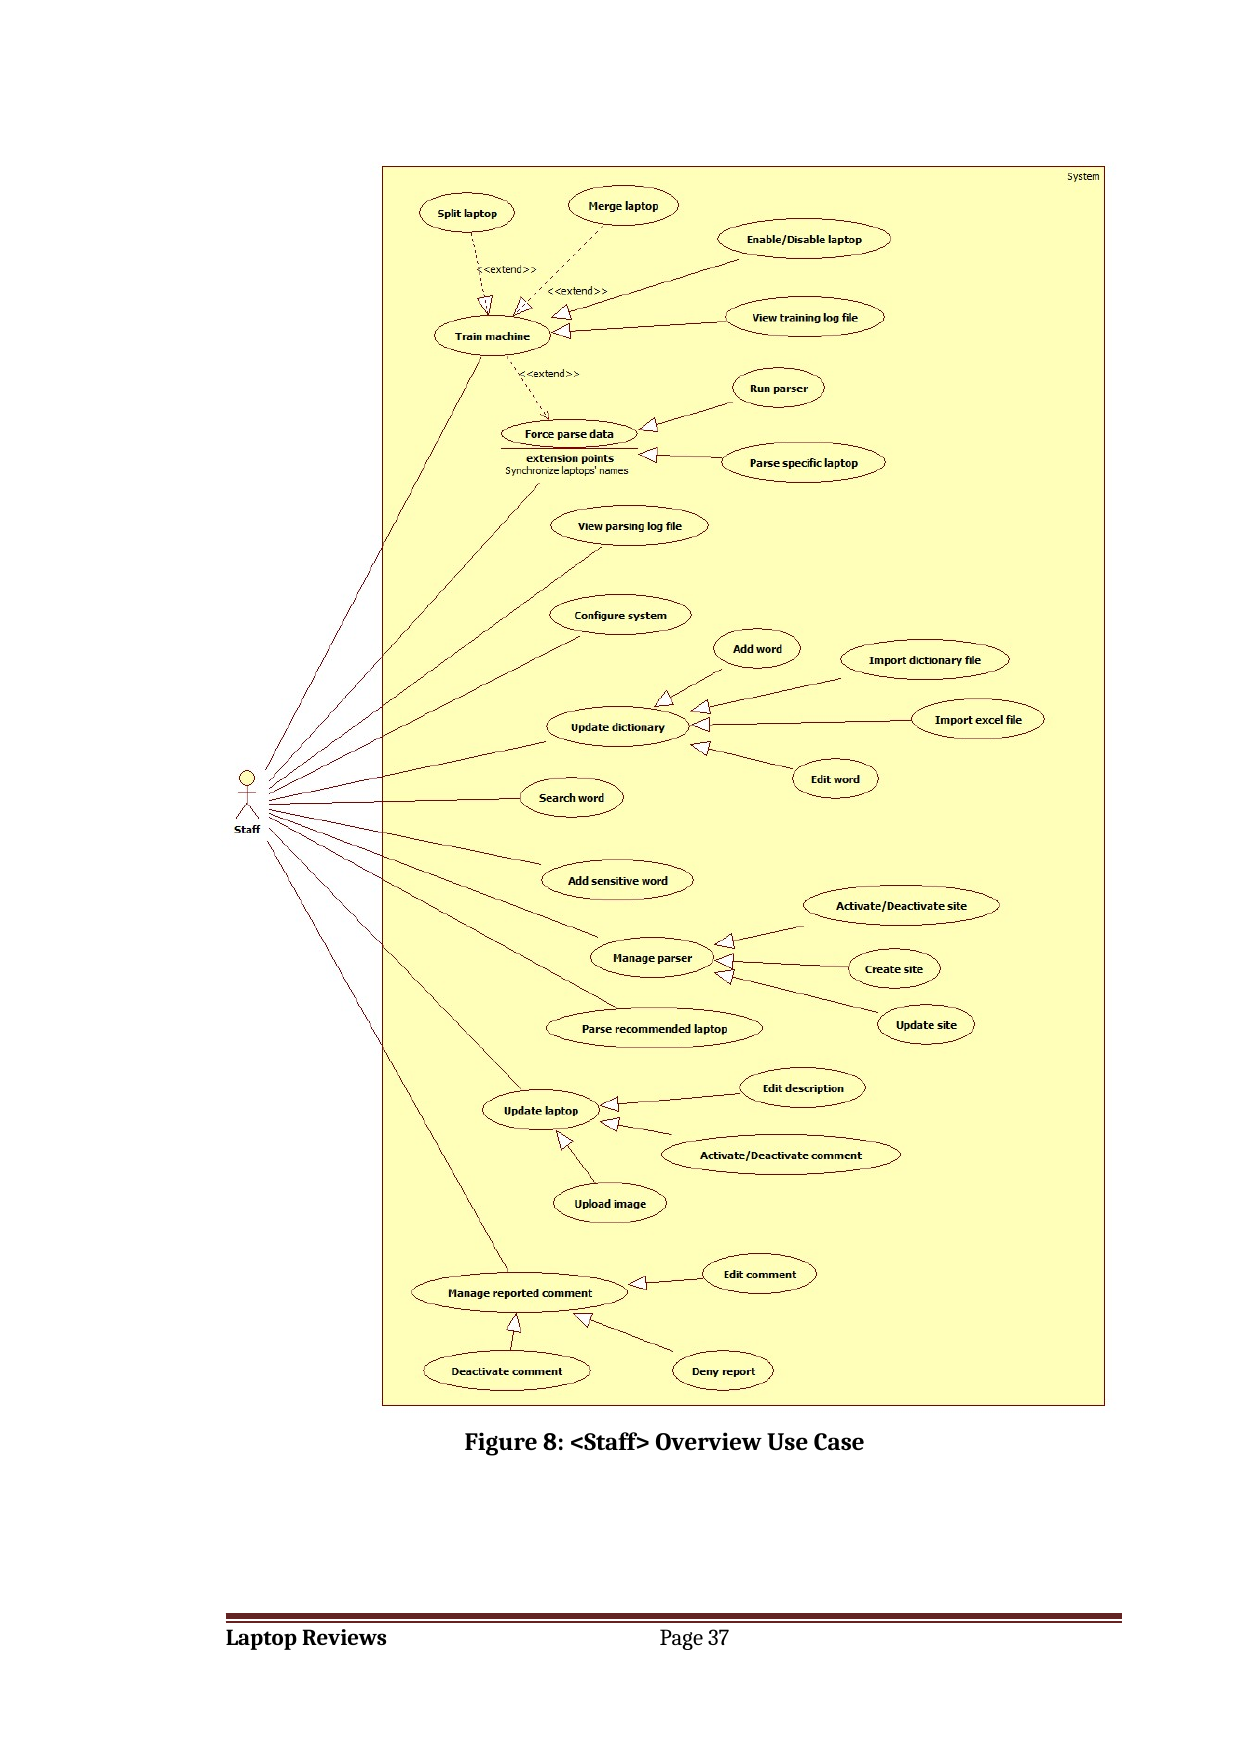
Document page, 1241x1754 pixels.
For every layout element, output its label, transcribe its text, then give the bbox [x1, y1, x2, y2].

text Figure 8: <Staff> Overview Use Case [207, 1428, 1122, 1457]
picture [206, 147, 1123, 1424]
